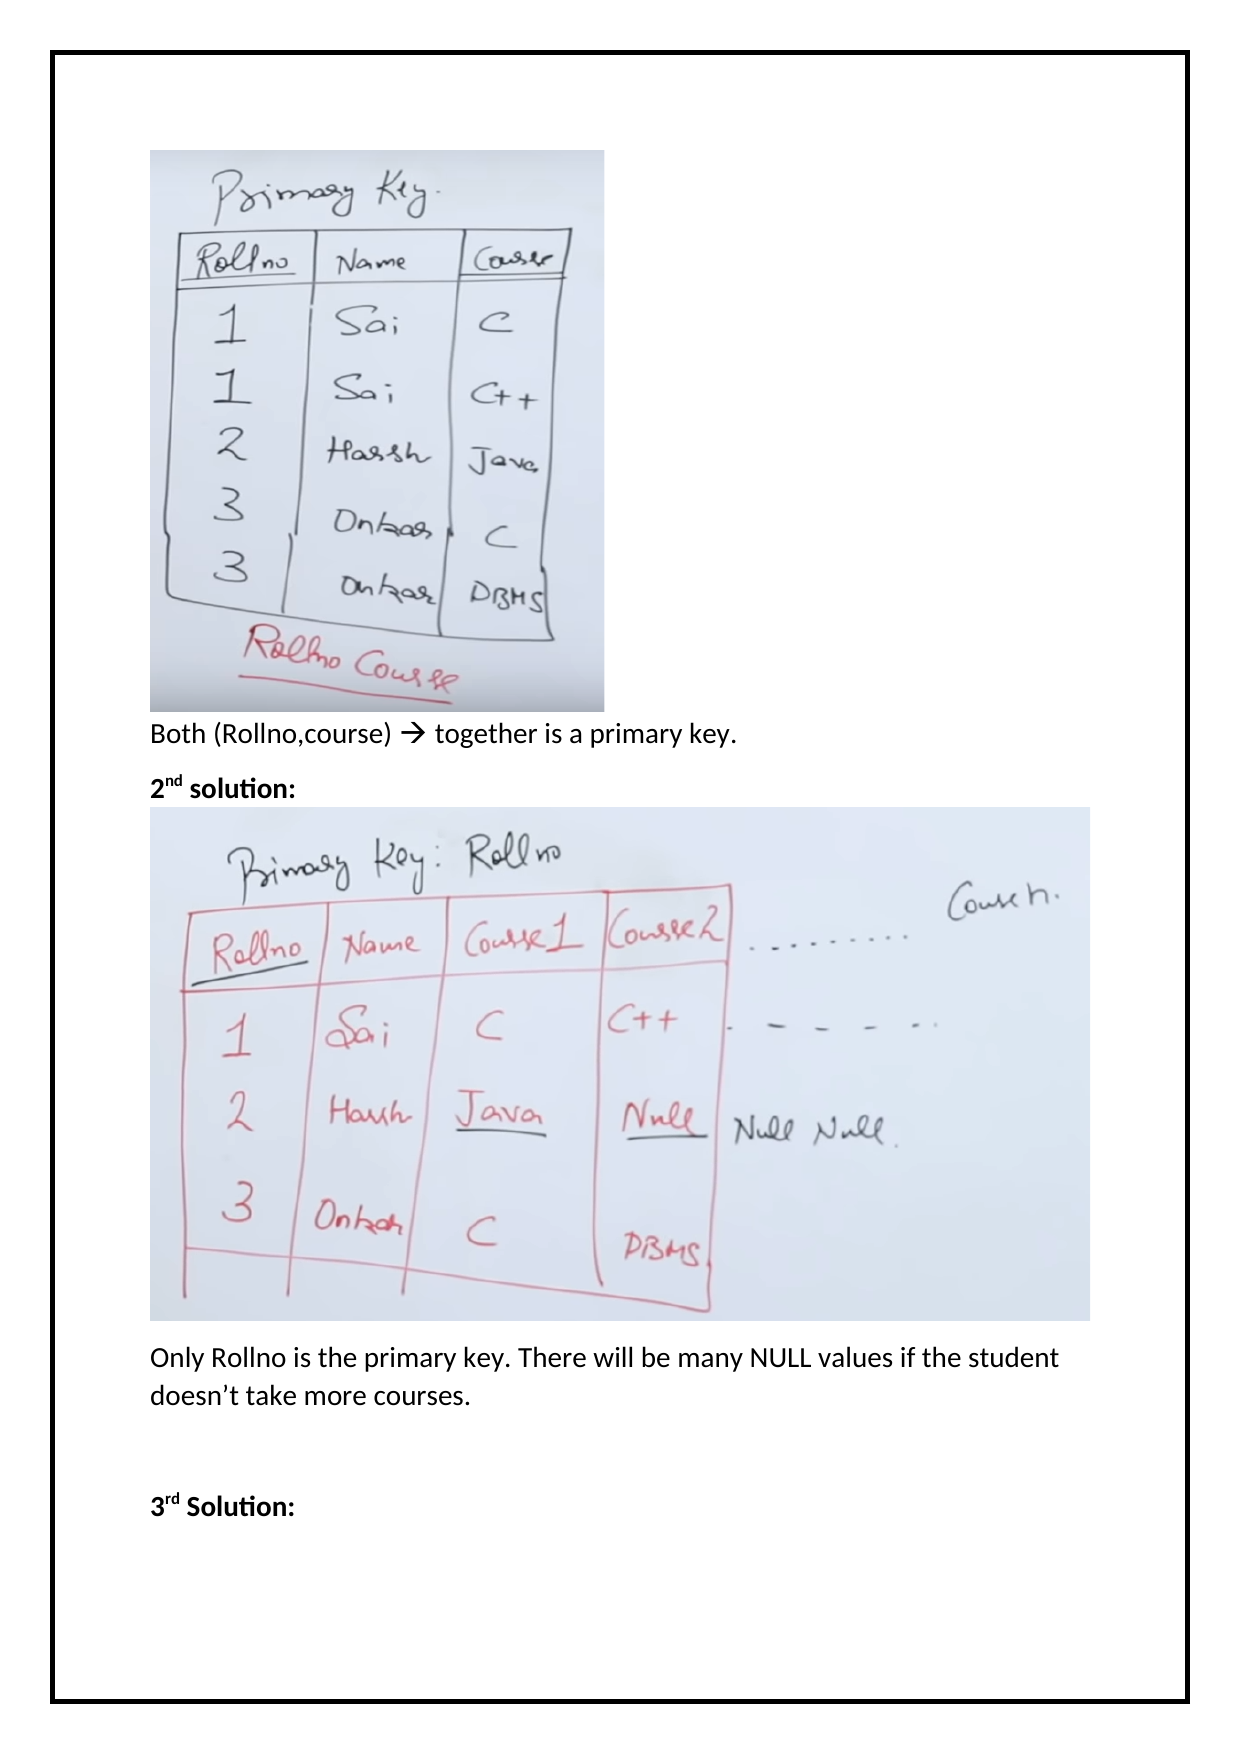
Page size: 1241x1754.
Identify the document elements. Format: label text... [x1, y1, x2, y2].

picture [150, 150, 605, 712]
picture [150, 807, 1091, 1321]
text Only Rollno is the primary key. There will be many NULL values if the student doesn’t take more courses. [150, 1339, 1090, 1413]
text 2nd solution: [150, 770, 1090, 807]
text 3rd Solution: [150, 1488, 1090, 1523]
